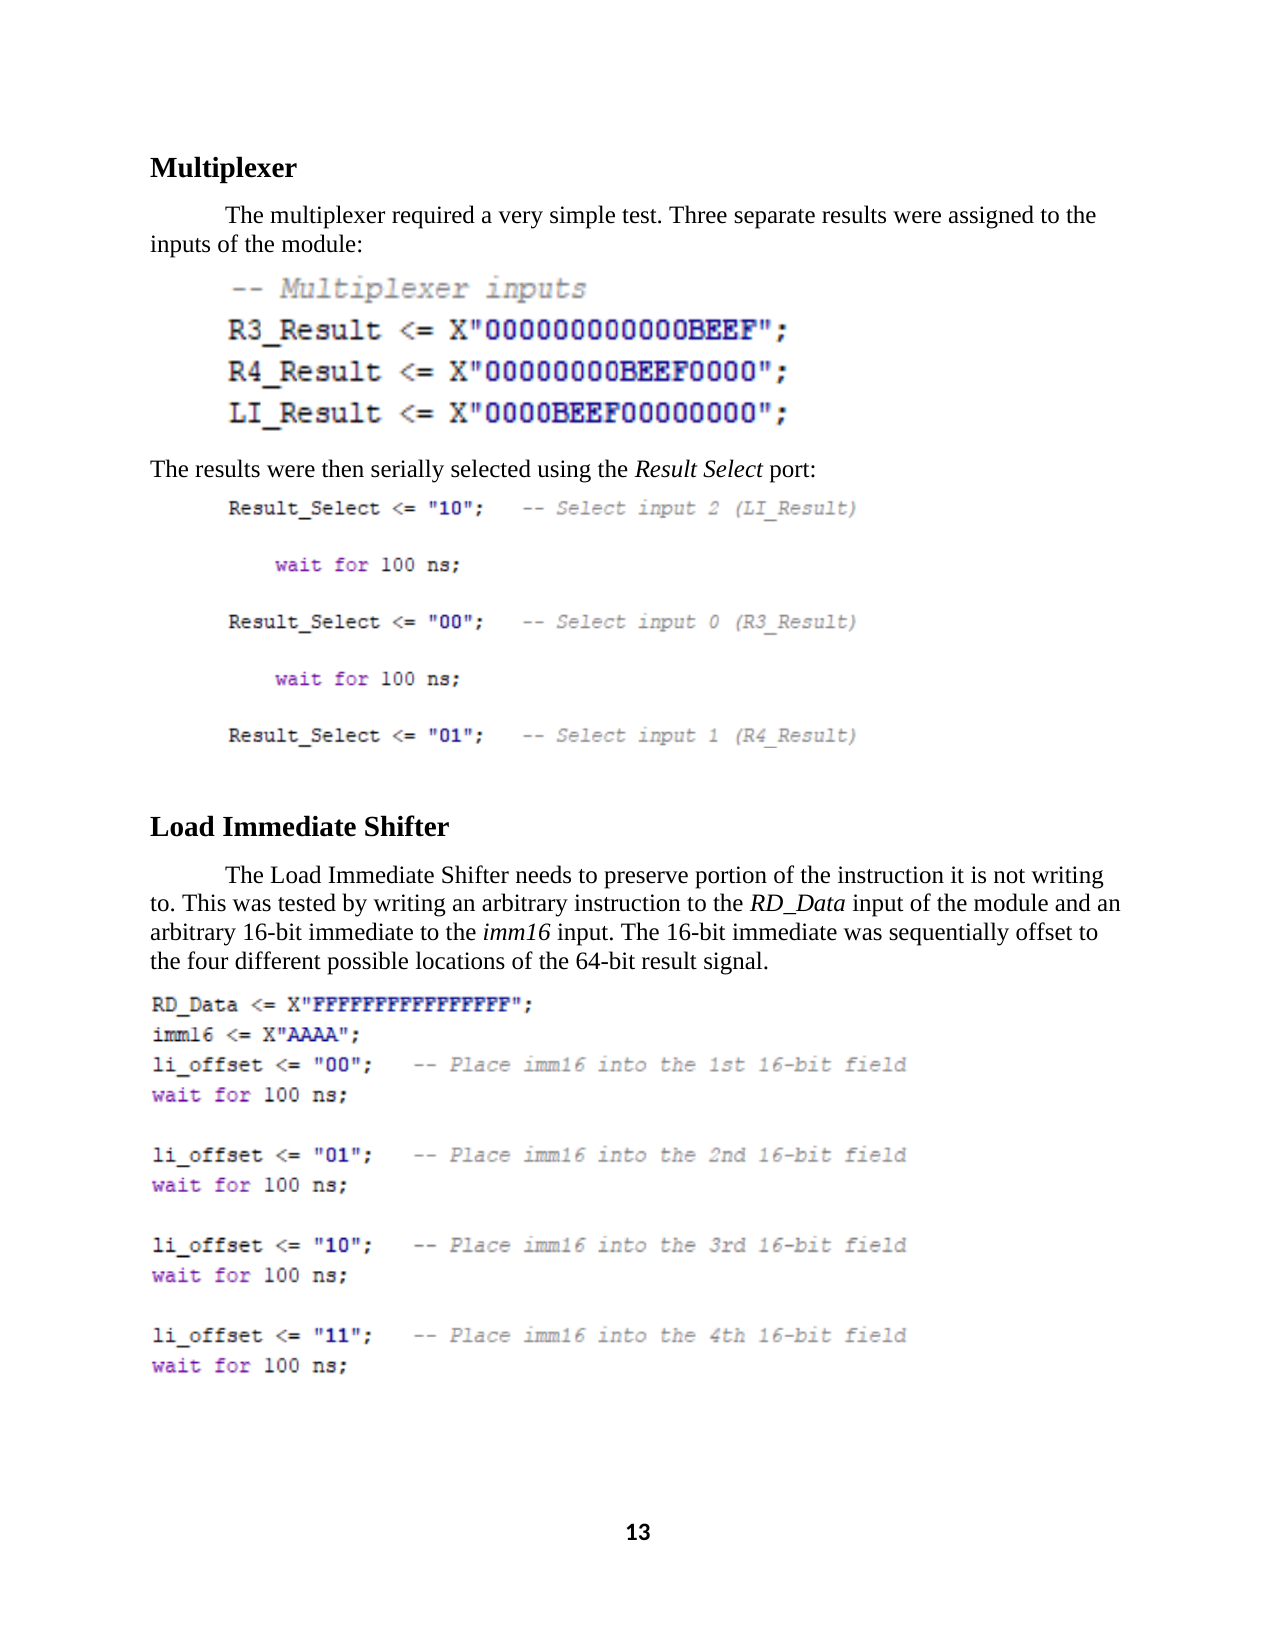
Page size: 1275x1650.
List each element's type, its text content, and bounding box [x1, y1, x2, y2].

picture [225, 499, 862, 748]
text The Load Immediate Shifter needs to preserve portion of the instruction it is not writing to. This was tested by writing an arbitrary instruction to the RD_Data input of the module and an arbitrary 16-bit immediate to the imm16 input. The 16-bit immediate was sequentially offset to the four different possible locations of the 64-bit result signal. [150, 860, 1125, 975]
picture [150, 991, 912, 1378]
text The multiplexer required a very simple test. Three separate results were assigned to the inputs of the module: [150, 200, 1125, 258]
text Load Immediate Shifter [150, 809, 1125, 843]
picture [225, 274, 795, 438]
text Multiplexer [150, 150, 1125, 183]
text The results were then serially selected using the Result Select port: [150, 454, 1125, 483]
